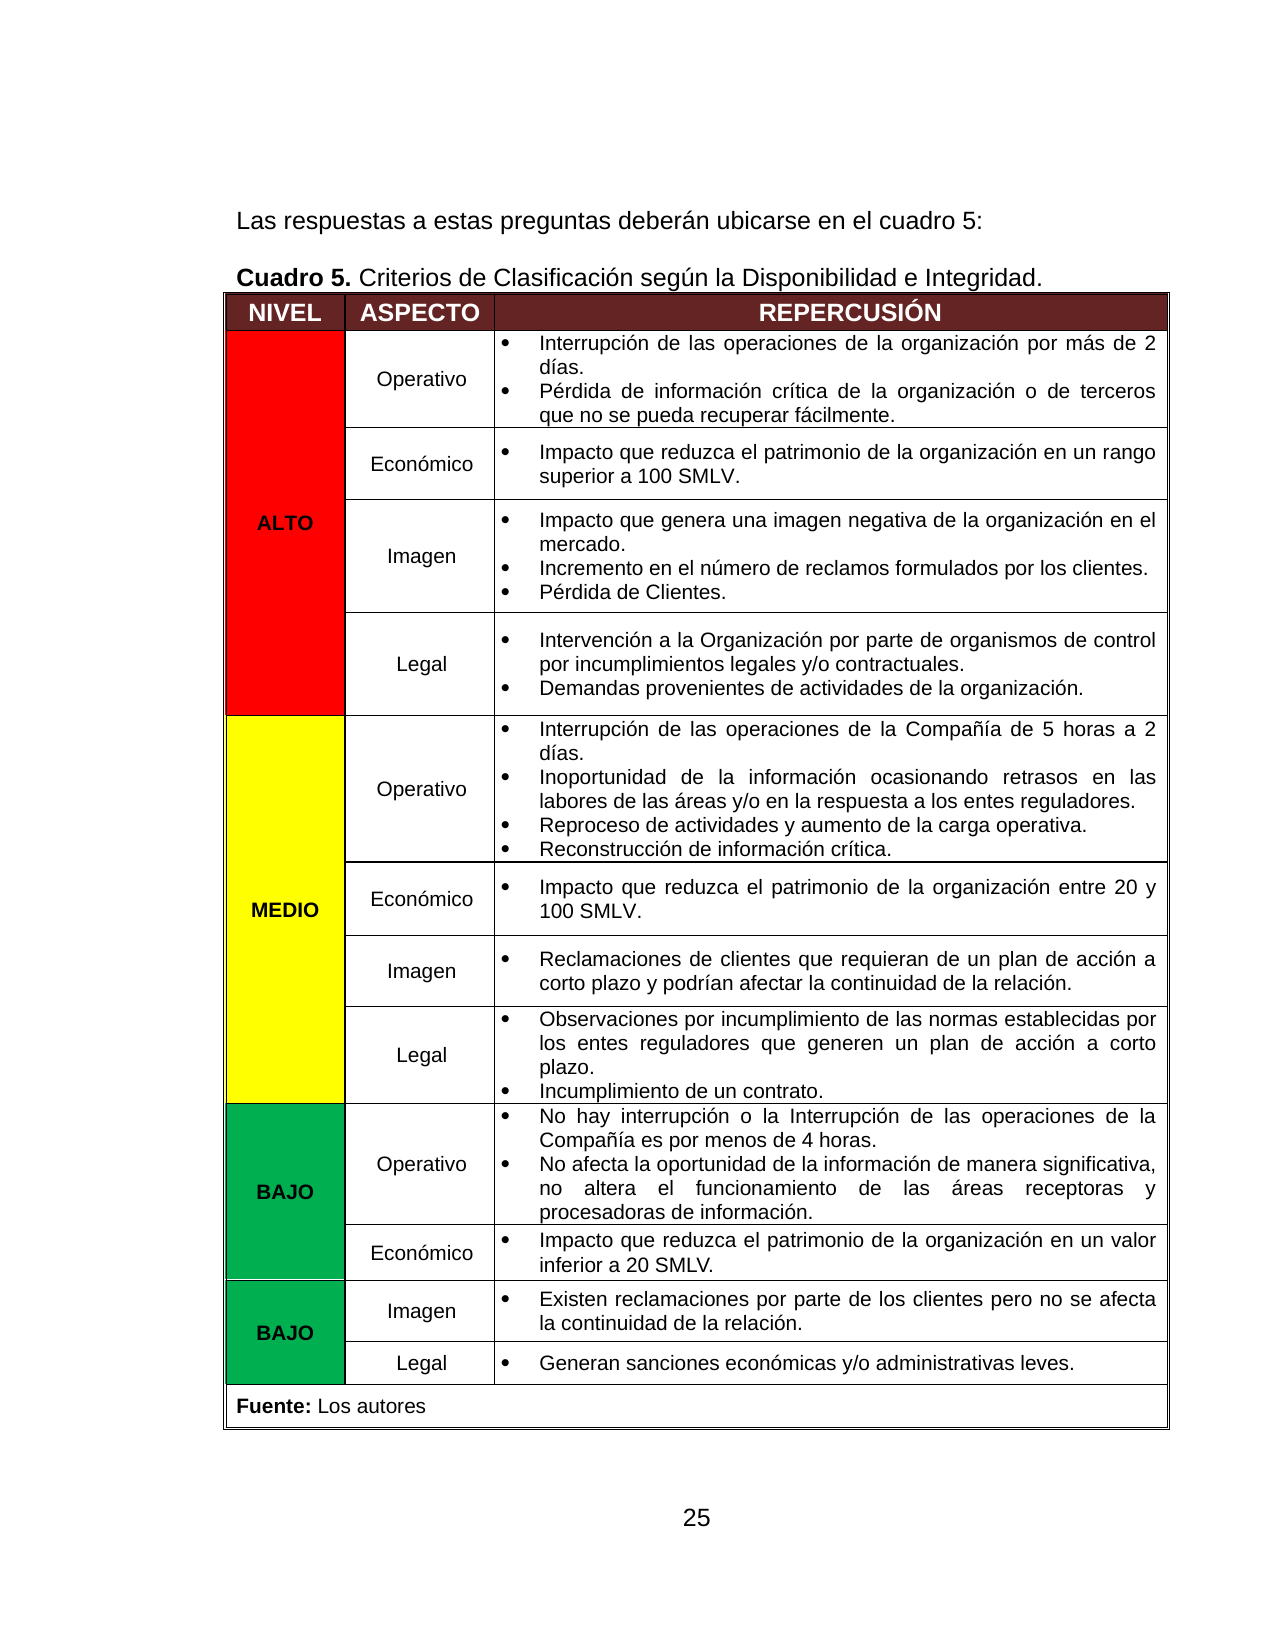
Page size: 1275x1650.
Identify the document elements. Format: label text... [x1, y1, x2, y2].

table_cell Interrupción de las operaciones de la Compañía de 5 horas a 2 días. Inoportunidad de la información ocasionando retrasos en las labores de las áreas y/o en la respuesta a los entes reguladores. Reproceso de actividades y aumento de la carga operativa. Reconstrucción de información crítica. [495, 716, 1167, 861]
table_cell Imagen [346, 1281, 494, 1341]
table_cell Imagen [346, 936, 494, 1006]
table_header NIVEL [227, 295, 344, 330]
table_header ASPECTO [346, 295, 494, 330]
table_cell Económico [346, 428, 494, 499]
table_cell Reclamaciones de clientes que requieran de un plan de acción a corto plazo y podrían afectar la continuidad de la relación. [495, 936, 1167, 1006]
table_cell Legal [346, 613, 494, 715]
table_cell Intervención a la Organización por parte de organismos de control por incumplimientos legales y/o contractuales. Demandas provenientes de actividades de la organización. [495, 613, 1167, 715]
table_cell BAJO [227, 1104, 344, 1279]
table_cell Impacto que genera una imagen negativa de la organización en el mercado. Incremento en el número de reclamos formulados por los clientes. Pérdida de Clientes. [495, 500, 1167, 612]
table_cell Impacto que reduzca el patrimonio de la organización en un rango superior a 100 SMLV. [495, 428, 1167, 499]
table_cell Interrupción de las operaciones de la organización por más de 2 días. Pérdida de información crítica de la organización o de terceros que no se pueda recuperar fácilmente. [495, 331, 1167, 427]
table_cell Operativo [346, 716, 494, 861]
table_cell Generan sanciones económicas y/o administrativas leves. [495, 1342, 1167, 1384]
table_cell Operativo [346, 331, 494, 427]
table_cell Económico [346, 1225, 494, 1279]
table_cell Legal [346, 1007, 494, 1103]
table_cell MEDIO [227, 716, 344, 1103]
table_cell Legal [346, 1342, 494, 1384]
text Cuadro 5. Criterios de Clasificación según la Disponibilidad e Integridad. [236, 263, 1157, 292]
table_cell Observaciones por incumplimiento de las normas establecidas por los entes reguladores que generen un plan de acción a corto plazo. Incumplimiento de un contrato. [495, 1007, 1167, 1103]
table_cell No hay interrupción o la Interrupción de las operaciones de la Compañía es por menos de 4 horas. No afecta la oportunidad de la información de manera significativa, no altera el funcionamiento de las áreas receptoras y procesadoras de información. [495, 1104, 1167, 1224]
text Las respuestas a estas preguntas deberán ubicarse en el cuadro 5: [236, 206, 1157, 235]
table_cell Existen reclamaciones por parte de los clientes pero no se afecta la continuidad de la relación. [495, 1281, 1167, 1341]
table_header REPERCUSIÓN [495, 295, 1167, 330]
table_cell BAJO [227, 1281, 344, 1384]
table_cell Operativo [346, 1104, 494, 1224]
table_cell Impacto que reduzca el patrimonio de la organización en un valor inferior a 20 SMLV. [495, 1225, 1167, 1279]
table_cell Imagen [346, 500, 494, 612]
table_cell ALTO [227, 331, 344, 715]
table_cell Fuente: Los autores [227, 1385, 1167, 1427]
table_cell Económico [346, 863, 494, 934]
table_cell Impacto que reduzca el patrimonio de la organización entre 20 y 100 SMLV. [495, 863, 1167, 934]
